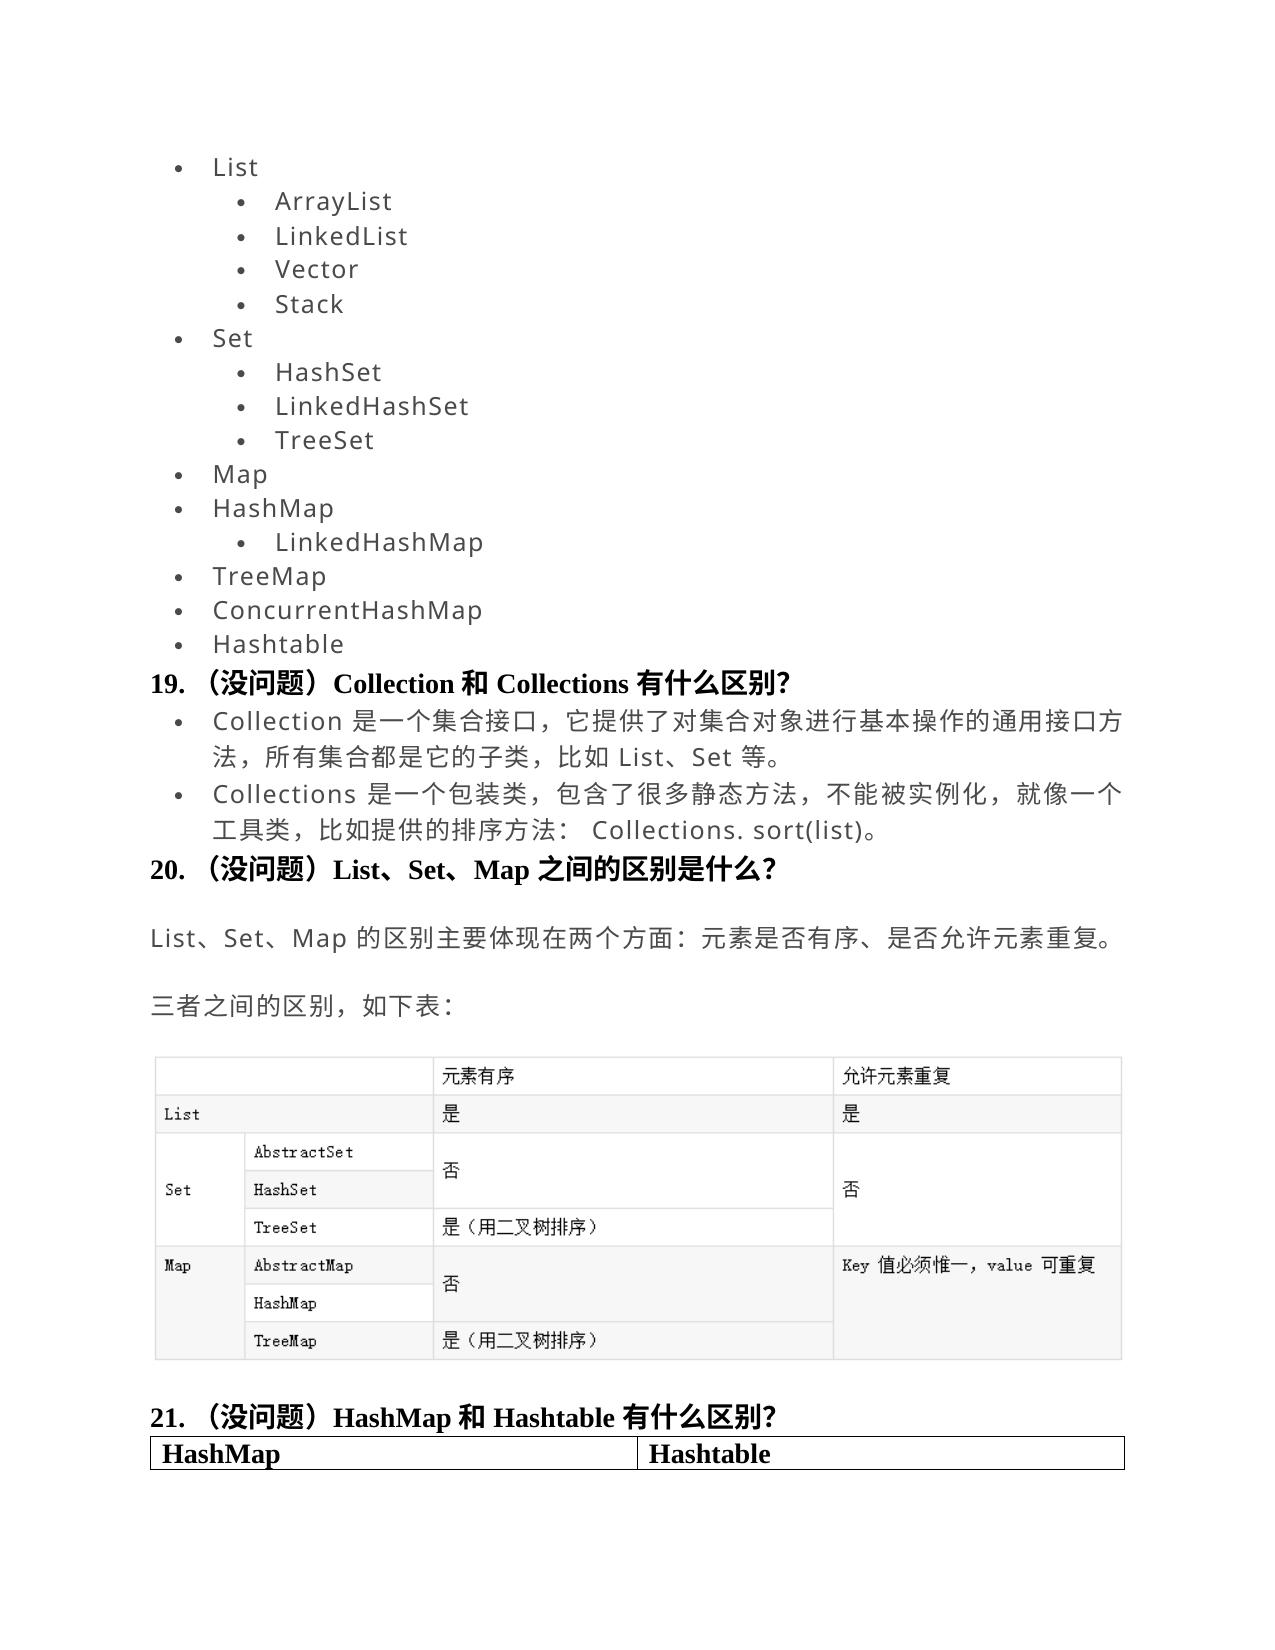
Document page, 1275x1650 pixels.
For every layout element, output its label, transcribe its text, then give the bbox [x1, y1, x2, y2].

list ConcurrentHashMap [175, 593, 1125, 627]
list LinkedList [237, 218, 1125, 252]
text 19. （没问题）Collection 和 Collections 有什么区别？ [150, 661, 1125, 702]
text 21. （没问题）HashMap 和 Hashtable 有什么区别？ [150, 1395, 1125, 1436]
list LinkedHashMap [237, 525, 1125, 559]
list TreeSet [237, 422, 1125, 457]
list Set [175, 320, 1125, 354]
list ArrayList [237, 184, 1125, 218]
table_header HashMap [151, 1437, 637, 1469]
list Vector [237, 252, 1125, 286]
picture [150, 1053, 1125, 1364]
list Map [175, 457, 1125, 491]
list Collections 是一个包装类，包含了很多静态方法，不能被实例化，就像一个工具类，比如提供的排序方法： Collections. sort(list)。 [175, 774, 1125, 847]
list Collection 是一个集合接口，它提供了对集合对象进行基本操作的通用接口方法，所有集合都是它的子类，比如 List、Set 等。 [175, 702, 1125, 774]
list TreeMap [175, 559, 1125, 593]
text 三者之间的区别，如下表： [150, 986, 1125, 1022]
list LinkedHashSet [237, 388, 1125, 422]
list Hashtable [175, 627, 1125, 661]
list Stack [237, 286, 1125, 320]
table_header Hashtable [638, 1437, 1124, 1469]
list HashSet [237, 354, 1125, 388]
list List [175, 150, 1125, 184]
text List、Set、Map 的区别主要体现在两个方面：元素是否有序、是否允许元素重复。 [150, 919, 1125, 955]
list HashMap [175, 491, 1125, 525]
text 20. （没问题）List、Set、Map 之间的区别是什么？ [150, 847, 1125, 887]
